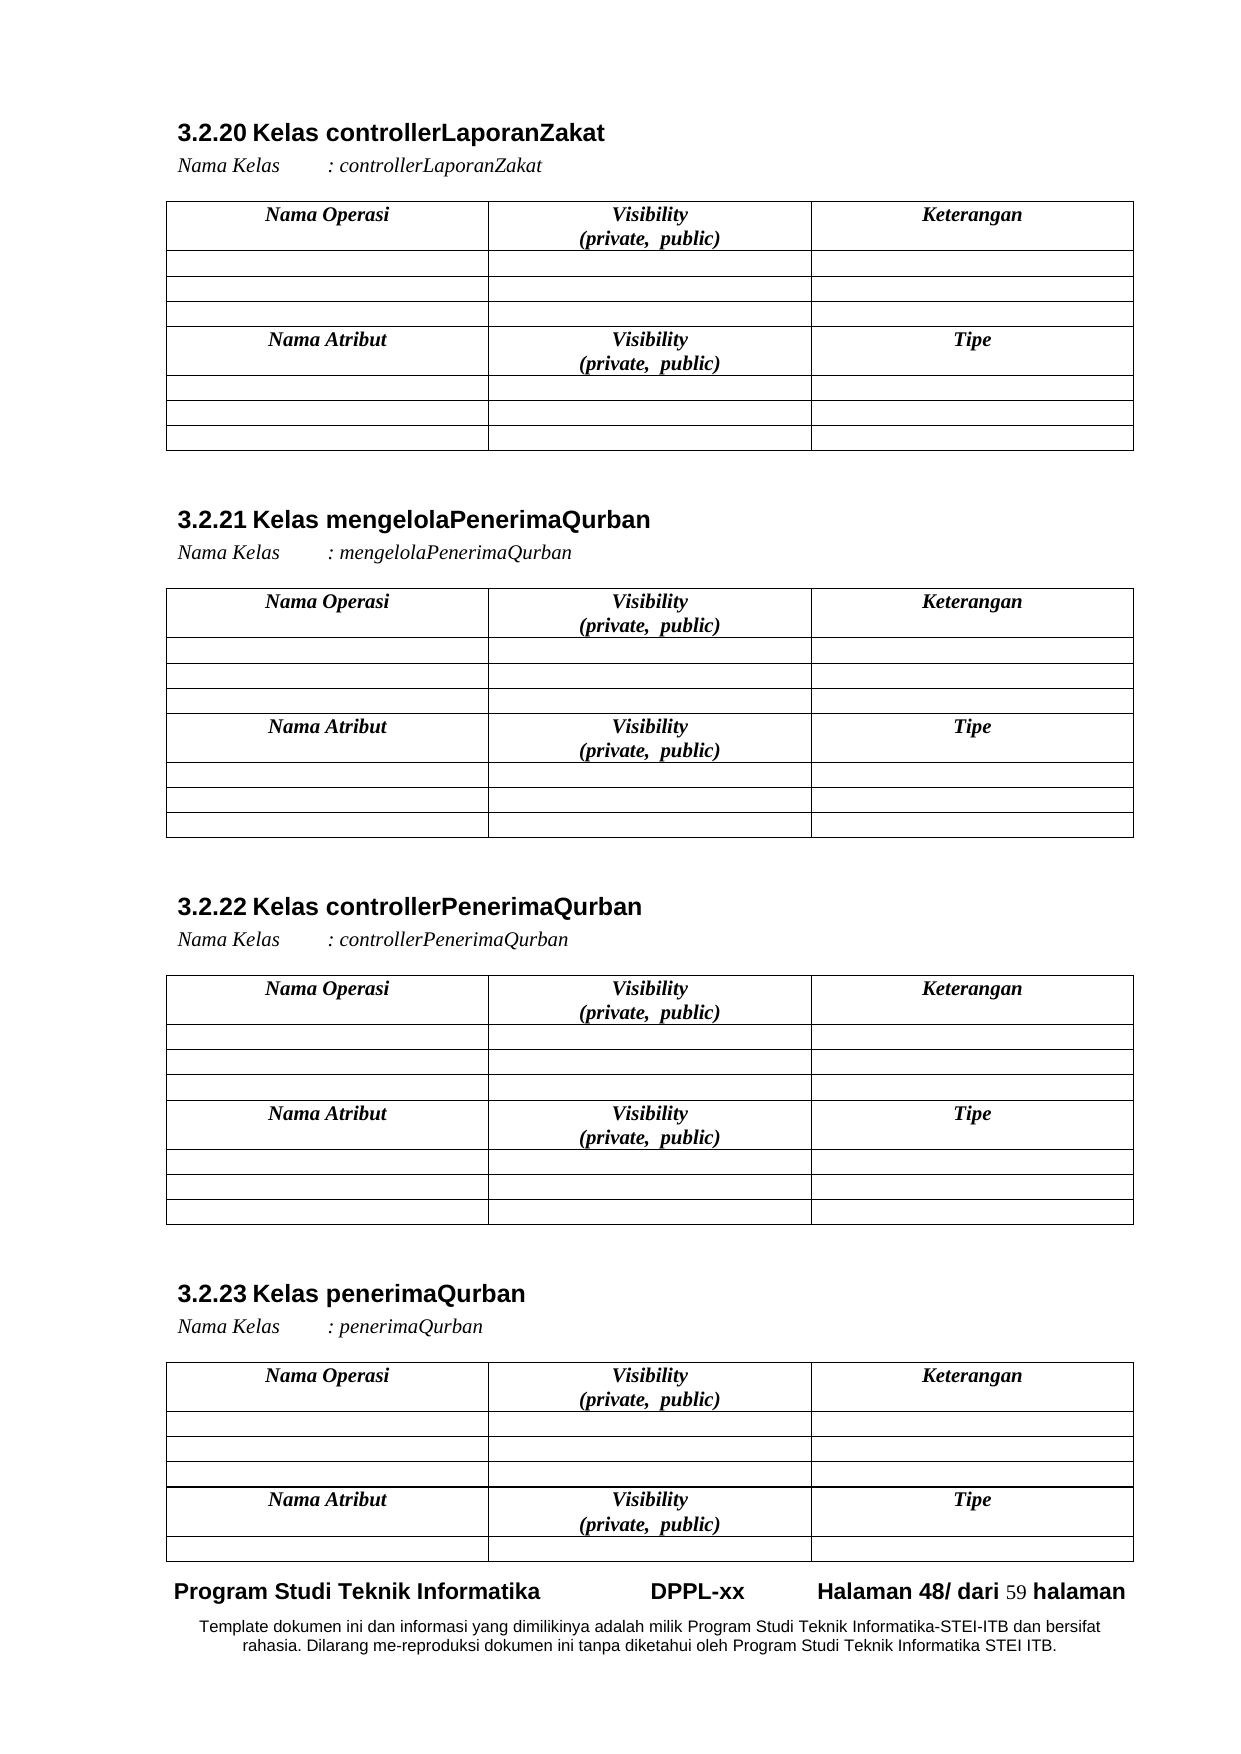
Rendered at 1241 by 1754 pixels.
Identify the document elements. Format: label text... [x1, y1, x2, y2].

table_cell [812, 763, 1133, 787]
table_cell [167, 376, 488, 400]
table_cell [489, 1050, 811, 1074]
table_cell [489, 376, 811, 400]
table_cell [812, 1412, 1133, 1436]
subtitle Kelas controllerPenerimaQurban [177, 892, 1122, 921]
table_cell [167, 1537, 488, 1561]
table_header Nama Operasi [167, 1363, 488, 1411]
table_cell [489, 426, 811, 450]
text Nama Kelas : controllerPenerimaQurban [177, 927, 1122, 951]
text Nama Kelas : penerimaQurban [177, 1314, 1122, 1338]
table_cell [167, 1462, 488, 1486]
table_cell [812, 302, 1133, 326]
table_header Nama Operasi [167, 202, 488, 250]
table_cell [167, 1437, 488, 1461]
table_cell [167, 689, 488, 713]
text Nama Kelas : controllerLaporanZakat [177, 153, 1122, 177]
table_cell Nama Atribut [167, 327, 488, 375]
table_cell [489, 251, 811, 276]
table_cell [167, 1150, 488, 1174]
table_cell [489, 1412, 811, 1436]
table_cell [167, 1175, 488, 1199]
table_cell [812, 376, 1133, 400]
table_header Visibility (private, public) [489, 976, 811, 1024]
table_cell [167, 251, 488, 276]
table_header Keterangan [812, 1363, 1133, 1411]
table_header Visibility (private, public) [489, 202, 811, 250]
text Nama Kelas : mengelolaPenerimaQurban [177, 540, 1122, 564]
table_cell [489, 813, 811, 837]
table_header Nama Operasi [167, 976, 488, 1024]
table_cell Nama Atribut [167, 1488, 488, 1536]
table_cell [489, 1175, 811, 1199]
table_cell [812, 1050, 1133, 1074]
table_cell [489, 1437, 811, 1461]
table_cell [489, 302, 811, 326]
table_cell Nama Atribut [167, 714, 488, 762]
table_cell [812, 788, 1133, 812]
table_cell Visibility (private, public) [489, 1488, 811, 1536]
table_cell [167, 1025, 488, 1049]
table_cell Visibility (private, public) [489, 327, 811, 375]
table_header Keterangan [812, 976, 1133, 1024]
table_header Keterangan [812, 589, 1133, 637]
table_cell [812, 277, 1133, 301]
table_cell [167, 763, 488, 787]
table_cell [489, 1075, 811, 1099]
table_cell [812, 1025, 1133, 1049]
table_cell [167, 813, 488, 837]
table_cell [812, 1462, 1133, 1486]
table_cell [489, 664, 811, 687]
table_cell [167, 1412, 488, 1436]
table_cell [167, 664, 488, 687]
table_cell Nama Atribut [167, 1101, 488, 1149]
table_cell [812, 1437, 1133, 1461]
subtitle Kelas mengelolaPenerimaQurban [177, 505, 1122, 534]
table_cell [167, 277, 488, 301]
table_header Keterangan [812, 202, 1133, 250]
table_header Nama Operasi [167, 589, 488, 637]
table_cell [812, 1537, 1133, 1561]
table_cell [167, 401, 488, 425]
table_cell [167, 426, 488, 450]
table_cell [812, 1200, 1133, 1224]
table_cell [489, 401, 811, 425]
table_cell [167, 1075, 488, 1099]
table_cell Tipe [812, 327, 1133, 375]
table_cell [167, 1200, 488, 1224]
table_cell [489, 689, 811, 713]
table_header Visibility (private, public) [489, 589, 811, 637]
table_cell [167, 1050, 488, 1074]
table_cell [489, 1537, 811, 1561]
table_cell [812, 251, 1133, 276]
table_header Visibility (private, public) [489, 1363, 811, 1411]
table_cell [489, 1462, 811, 1486]
table_cell [812, 638, 1133, 662]
table_cell Visibility (private, public) [489, 714, 811, 762]
subtitle Kelas penerimaQurban [177, 1279, 1122, 1307]
table_cell [812, 813, 1133, 837]
table_cell [812, 401, 1133, 425]
table_cell [812, 664, 1133, 687]
table_cell [812, 1075, 1133, 1099]
table_cell Tipe [812, 714, 1133, 762]
table_cell [812, 426, 1133, 450]
table_cell [812, 1175, 1133, 1199]
table_cell [167, 302, 488, 326]
table_cell [167, 638, 488, 662]
table_cell Tipe [812, 1101, 1133, 1149]
table_cell [812, 1150, 1133, 1174]
table_cell Visibility (private, public) [489, 1101, 811, 1149]
table_cell [489, 638, 811, 662]
table_cell [489, 277, 811, 301]
table_cell [812, 689, 1133, 713]
table_cell [489, 1150, 811, 1174]
table_cell [489, 1200, 811, 1224]
subtitle Kelas controllerLaporanZakat [177, 118, 1122, 147]
table_cell Tipe [812, 1488, 1133, 1536]
table_cell [489, 788, 811, 812]
table_cell [489, 1025, 811, 1049]
table_cell [489, 763, 811, 787]
table_cell [167, 788, 488, 812]
